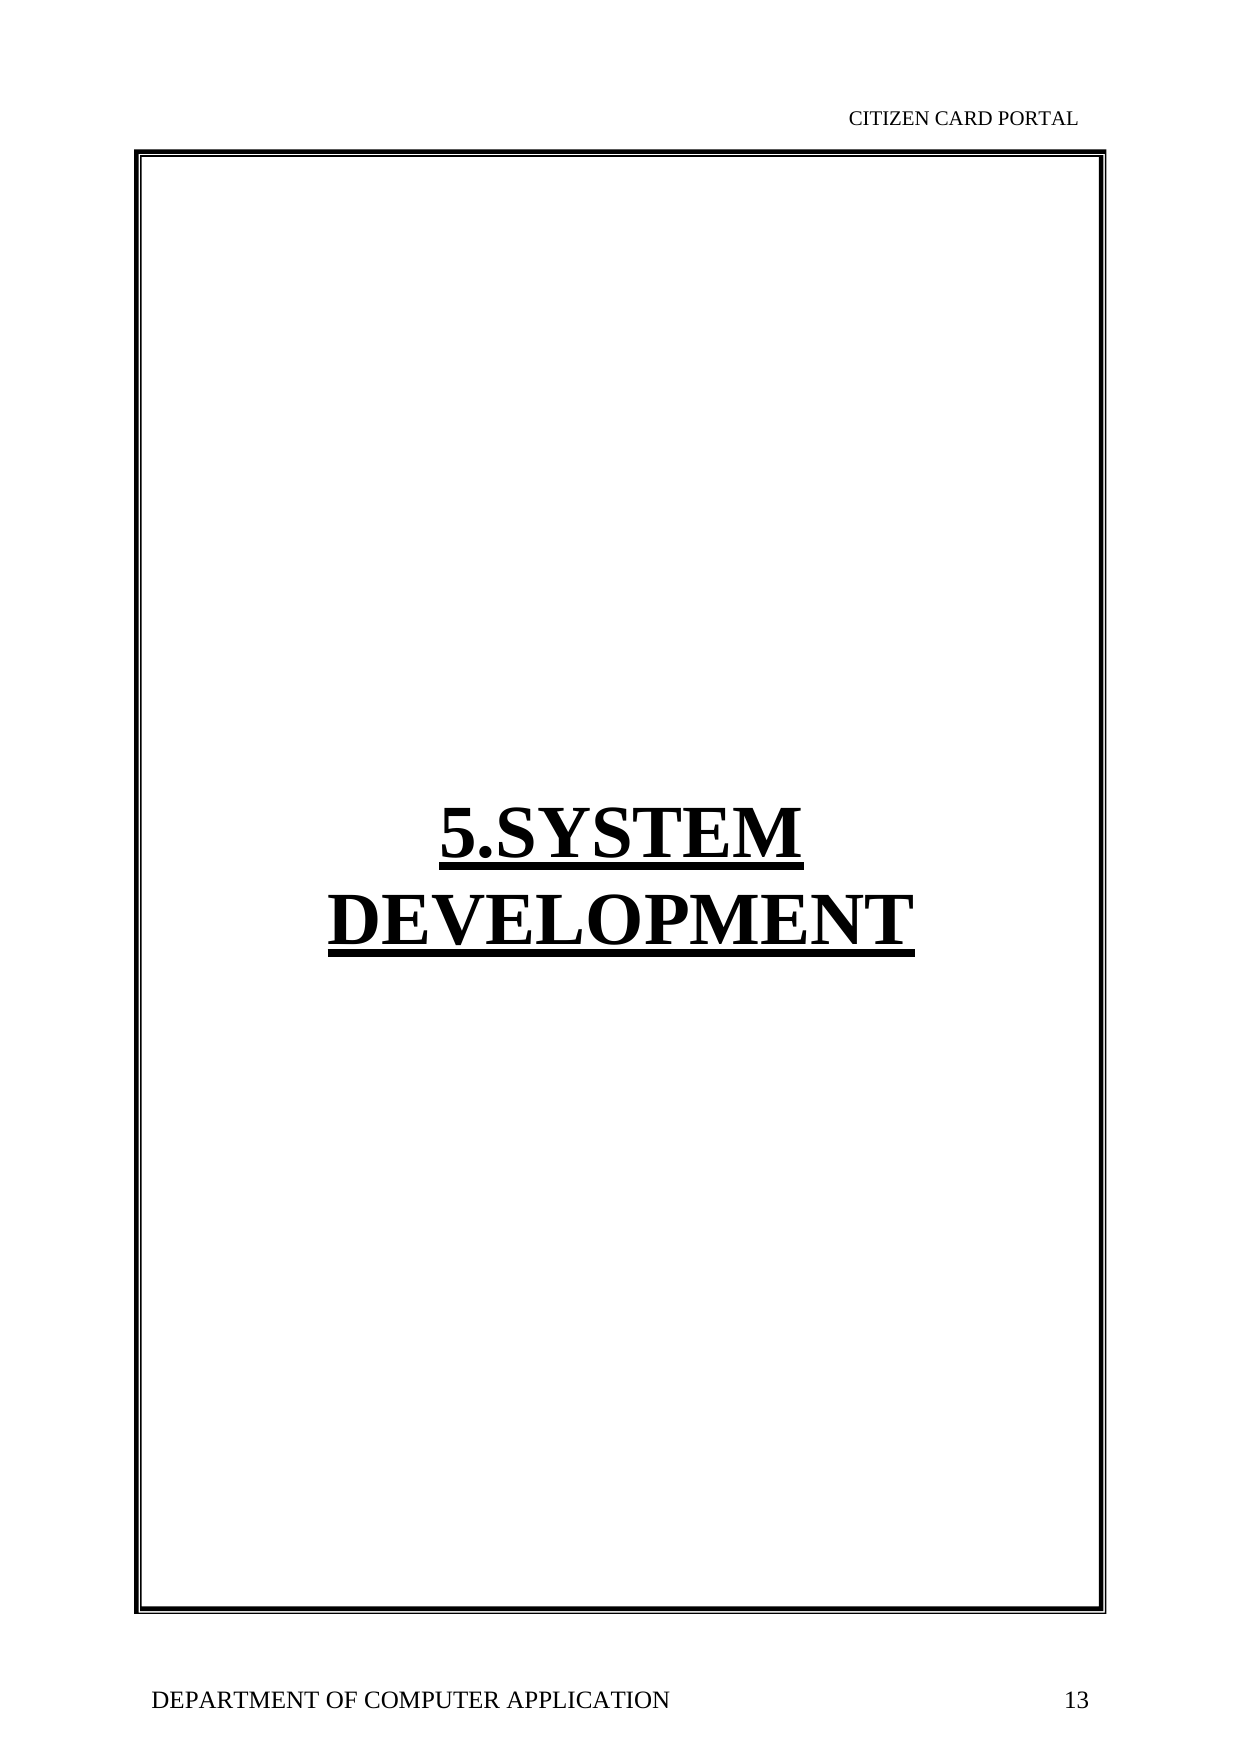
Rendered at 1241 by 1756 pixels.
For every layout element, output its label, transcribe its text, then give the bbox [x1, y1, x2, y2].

subtitle 5.SYSTEM DEVELOPMENT [139, 788, 1103, 960]
